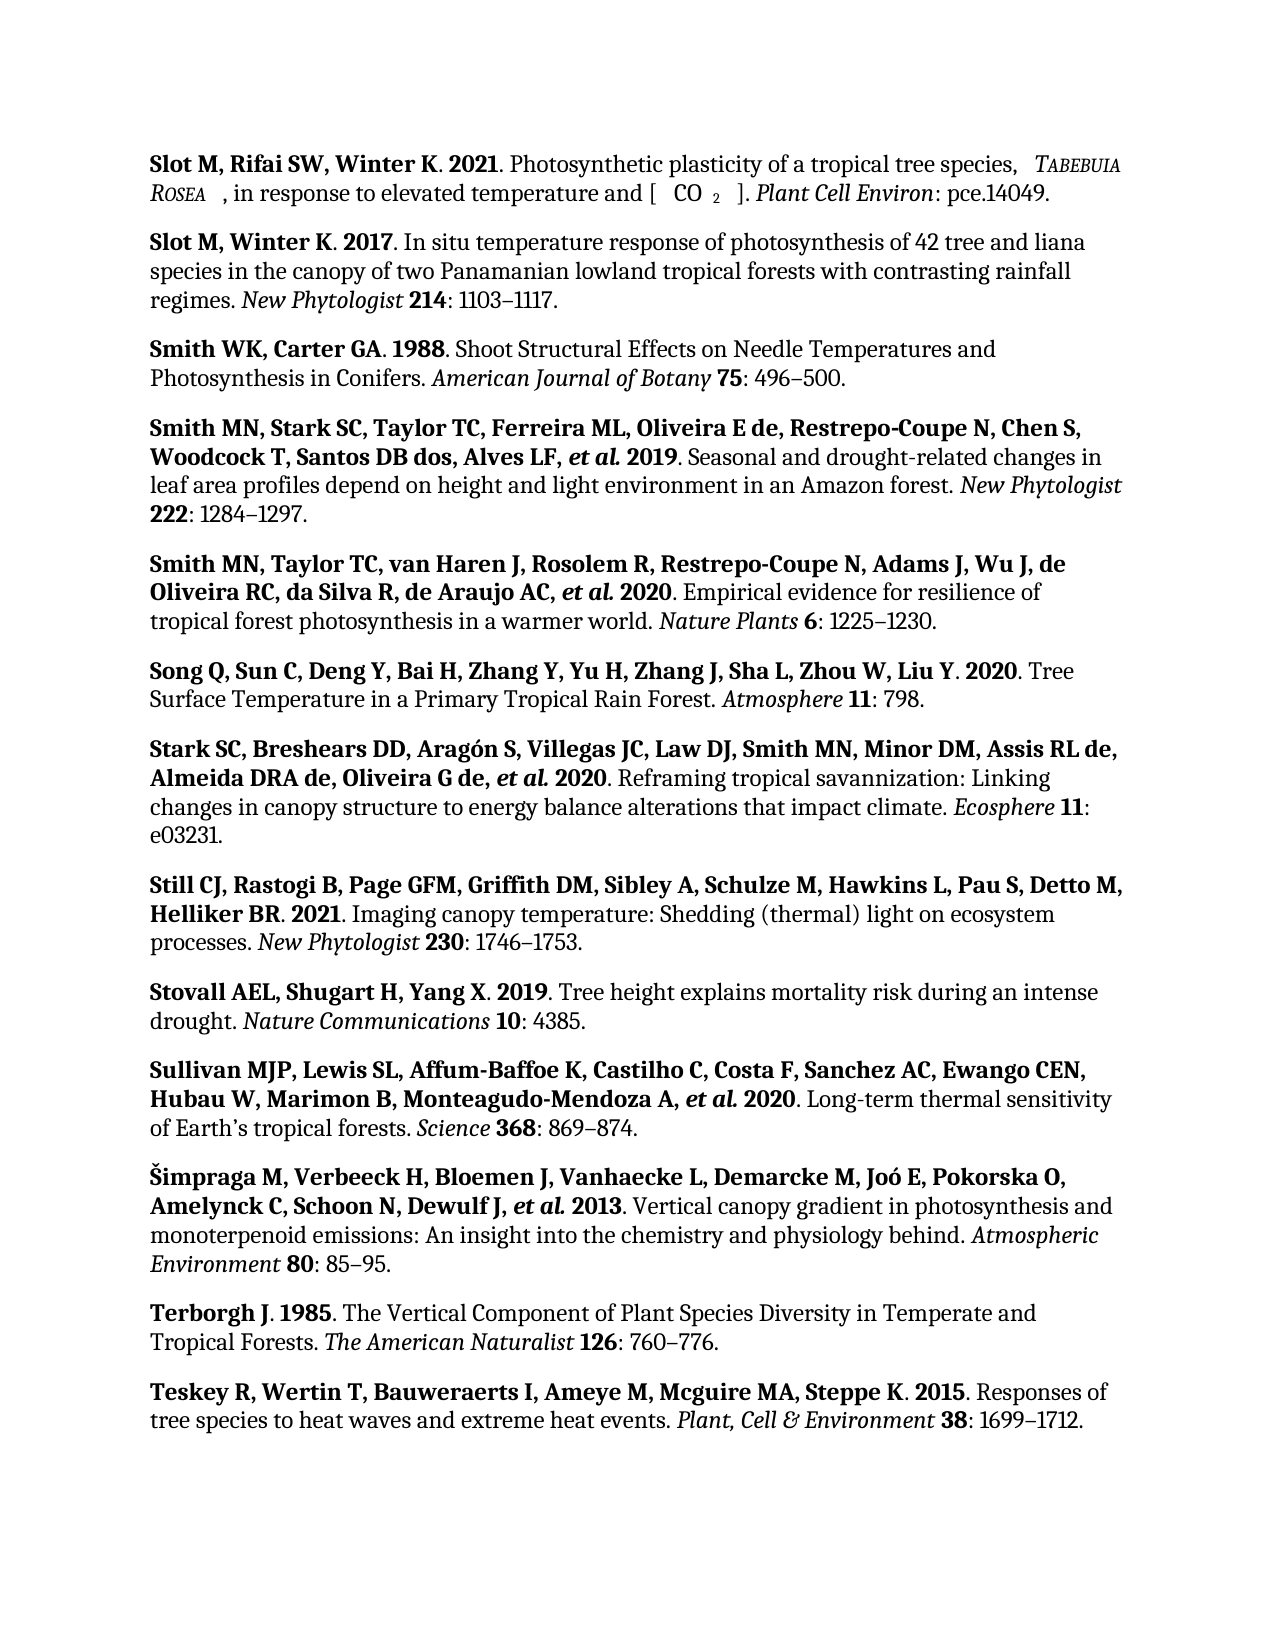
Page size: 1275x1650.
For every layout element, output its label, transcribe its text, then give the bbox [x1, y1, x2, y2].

text Still CJ, Rastogi B, Page GFM, Griffith DM, Sibley A, Schulze M, Hawkins L, Pau S, Detto M, Helliker BR. 2021. Imaging canopy temperature: Shedding (thermal) light on ecosystem processes. New Phytologist 230: 1746–1753. [150, 871, 1125, 957]
text Slot M, Winter K. 2017. In situ temperature response of photosynthesis of 42 tree and liana species in the canopy of two Panamanian lowland tropical forests with contrasting rainfall regimes. New Phytologist 214: 1103–1117. [150, 228, 1125, 314]
text Smith WK, Carter GA. 1988. Shoot Structural Effects on Needle Temperatures and Photosynthesis in Conifers. American Journal of Botany 75: 496–500. [150, 335, 1125, 393]
text Terborgh J. 1985. The Vertical Component of Plant Species Diversity in Temperate and Tropical Forests. The American Naturalist 126: 760–776. [150, 1299, 1125, 1357]
text Slot M, Rifai SW, Winter K. 2021. Photosynthetic plasticity of a tropical tree species, Tabebuia Rosea , in response to elevated temperature and [ CO 2 ]. Plant Cell Environ: pce.14049. [150, 150, 1125, 207]
text Smith MN, Taylor TC, van Haren J, Rosolem R, Restrepo-Coupe N, Adams J, Wu J, de Oliveira RC, da Silva R, de Araujo AC, et al. 2020. Empirical evidence for resilience of tropical forest photosynthesis in a warmer world. Nature Plants 6: 1225–1230. [150, 549, 1125, 636]
text Teskey R, Wertin T, Bauweraerts I, Ameye M, Mcguire MA, Steppe K. 2015. Responses of tree species to heat waves and extreme heat events. Plant, Cell & Environment 38: 1699–1712. [150, 1377, 1125, 1435]
text Song Q, Sun C, Deng Y, Bai H, Zhang Y, Yu H, Zhang J, Sha L, Zhou W, Liu Y. 2020. Tree Surface Temperature in a Primary Tropical Rain Forest. Atmosphere 11: 798. [150, 657, 1125, 714]
text Stark SC, Breshears DD, Aragón S, Villegas JC, Law DJ, Smith MN, Minor DM, Assis RL de, Almeida DRA de, Oliveira G de, et al. 2020. Reframing tropical savannization: Linking changes in canopy structure to energy balance alterations that impact climate. Ecosphere 11: e03231. [150, 735, 1125, 850]
text Smith MN, Stark SC, Taylor TC, Ferreira ML, Oliveira E de, Restrepo‐Coupe N, Chen S, Woodcock T, Santos DB dos, Alves LF, et al. 2019. Seasonal and drought-related changes in leaf area profiles depend on height and light environment in an Amazon forest. New Phytologist 222: 1284–1297. [150, 414, 1125, 529]
text Stovall AEL, Shugart H, Yang X. 2019. Tree height explains mortality risk during an intense drought. Nature Communications 10: 4385. [150, 978, 1125, 1035]
text Sullivan MJP, Lewis SL, Affum-Baffoe K, Castilho C, Costa F, Sanchez AC, Ewango CEN, Hubau W, Marimon B, Monteagudo-Mendoza A, et al. 2020. Long-term thermal sensitivity of Earth’s tropical forests. Science 368: 869–874. [150, 1056, 1125, 1142]
text Šimpraga M, Verbeeck H, Bloemen J, Vanhaecke L, Demarcke M, Joó E, Pokorska O, Amelynck C, Schoon N, Dewulf J, et al. 2013. Vertical canopy gradient in photosynthesis and monoterpenoid emissions: An insight into the chemistry and physiology behind. Atmospheric Environment 80: 85–95. [150, 1163, 1125, 1278]
